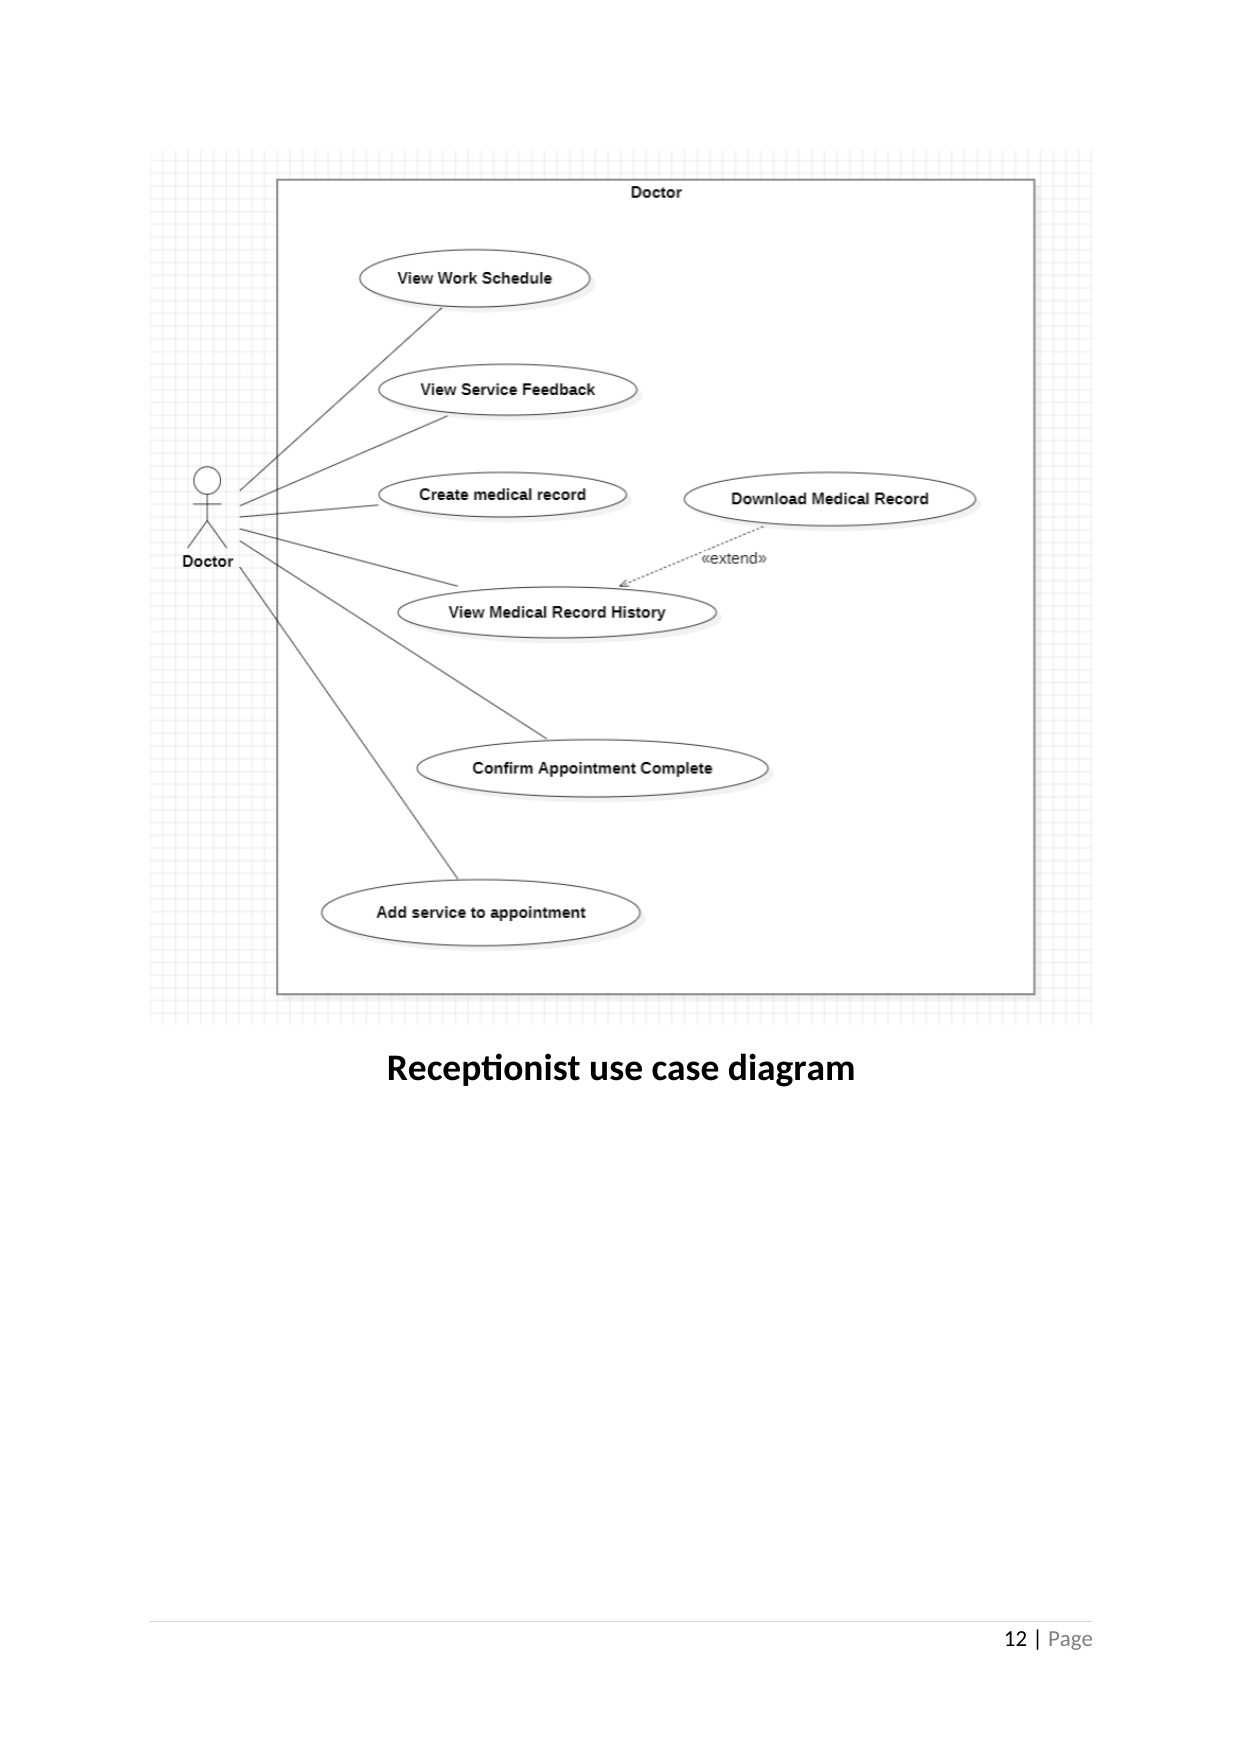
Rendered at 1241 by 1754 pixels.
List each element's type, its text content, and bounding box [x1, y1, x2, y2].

picture [150, 150, 1093, 1025]
text Receptionist use case diagram [150, 1044, 1093, 1090]
